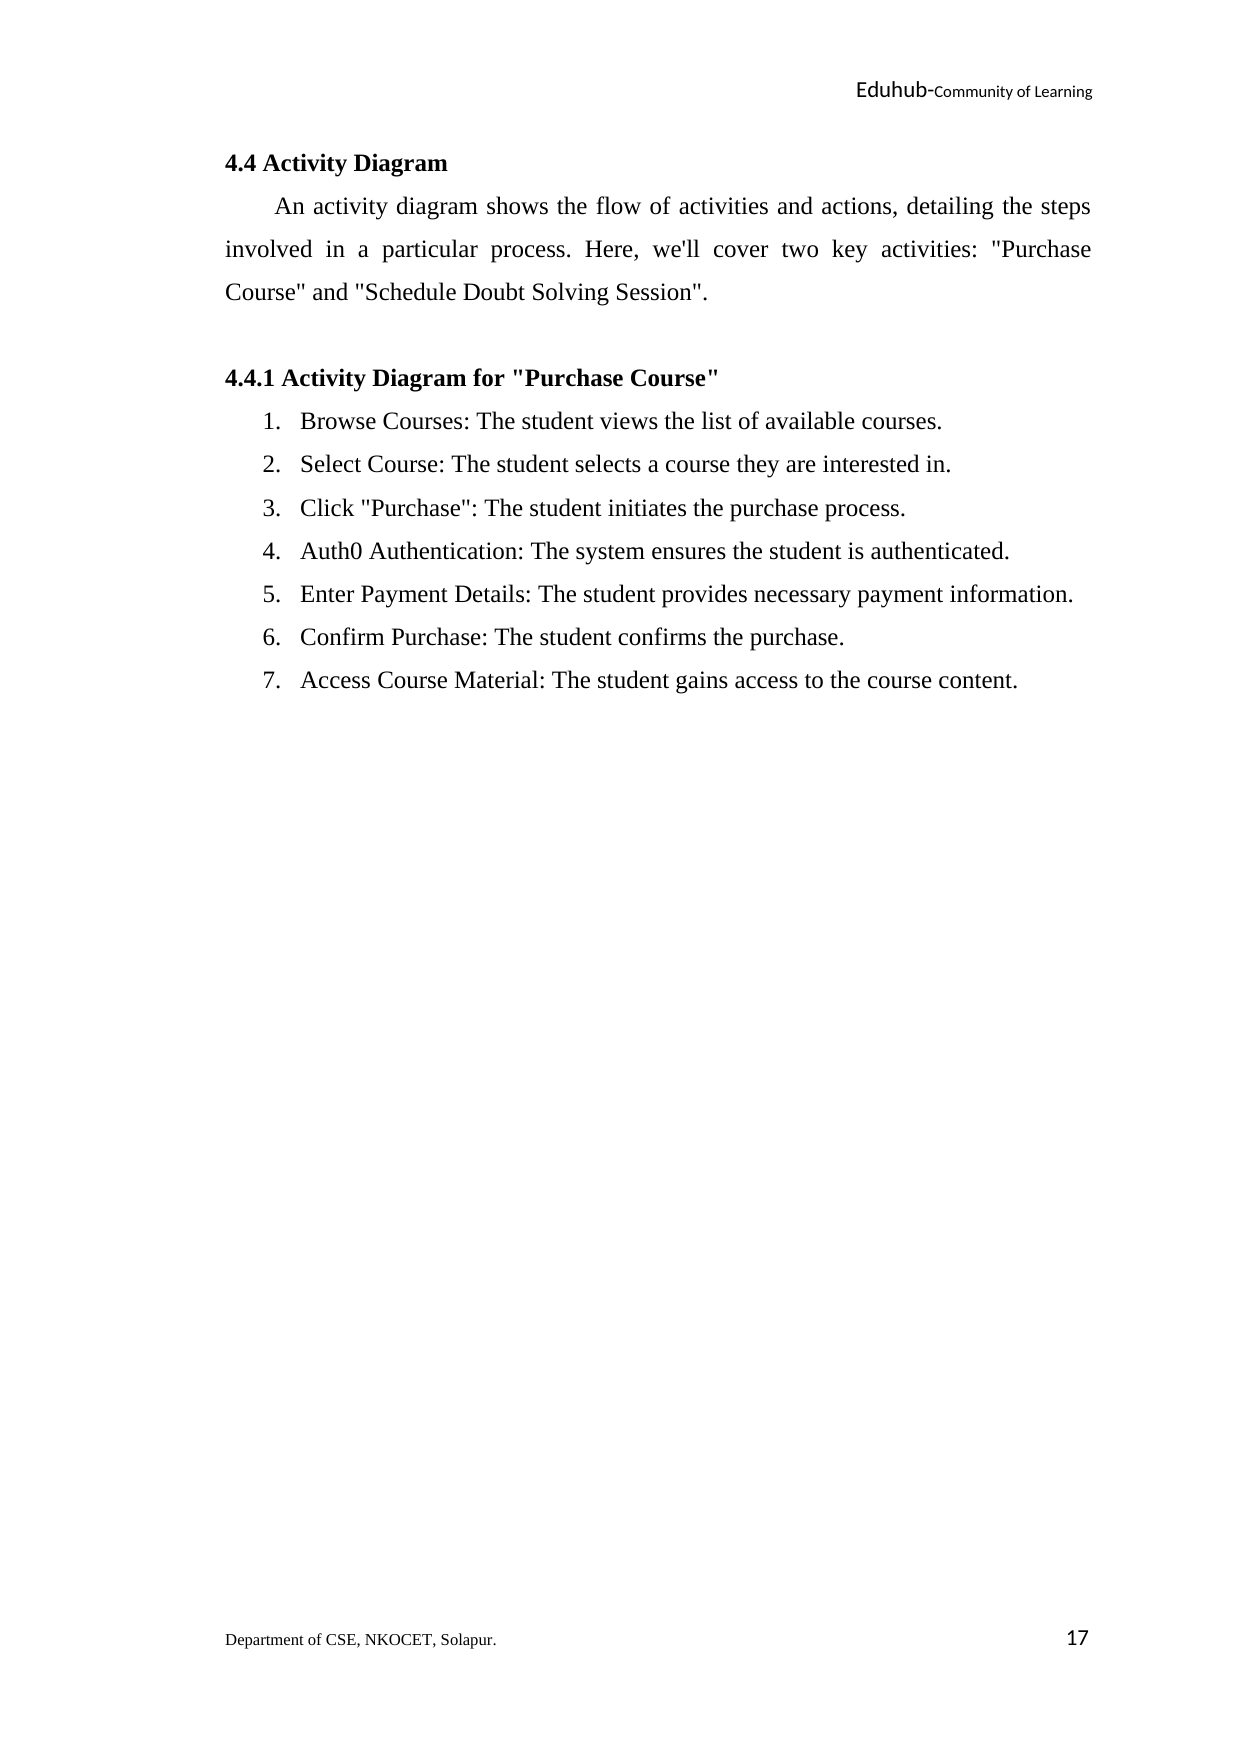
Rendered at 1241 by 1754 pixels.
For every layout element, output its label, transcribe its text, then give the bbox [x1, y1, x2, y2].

list Browse Courses: The student views the list of available courses. [262, 406, 1092, 435]
list Select Course: The student selects a course they are interested in. [262, 449, 1092, 478]
text 4.4.1 Activity Diagram for "Purchase Course" [225, 363, 1092, 392]
list Access Course Material: The student gains access to the course content. [262, 665, 1092, 694]
text 4.4 Activity Diagram [225, 148, 1092, 176]
list Confirm Purchase: The student confirms the purchase. [262, 622, 1092, 651]
list Auth0 Authentication: The system ensures the student is authenticated. [262, 536, 1092, 564]
list Enter Payment Details: The student provides necessary payment information. [262, 579, 1092, 608]
text An activity diagram shows the flow of activities and actions, detailing the steps involved in a particular process. Here, we'll cover two key activities: "Purchase Course" and "Schedule Doubt Solving Session". [225, 191, 1092, 306]
list Click "Purchase": The student initiates the purchase process. [262, 493, 1092, 521]
